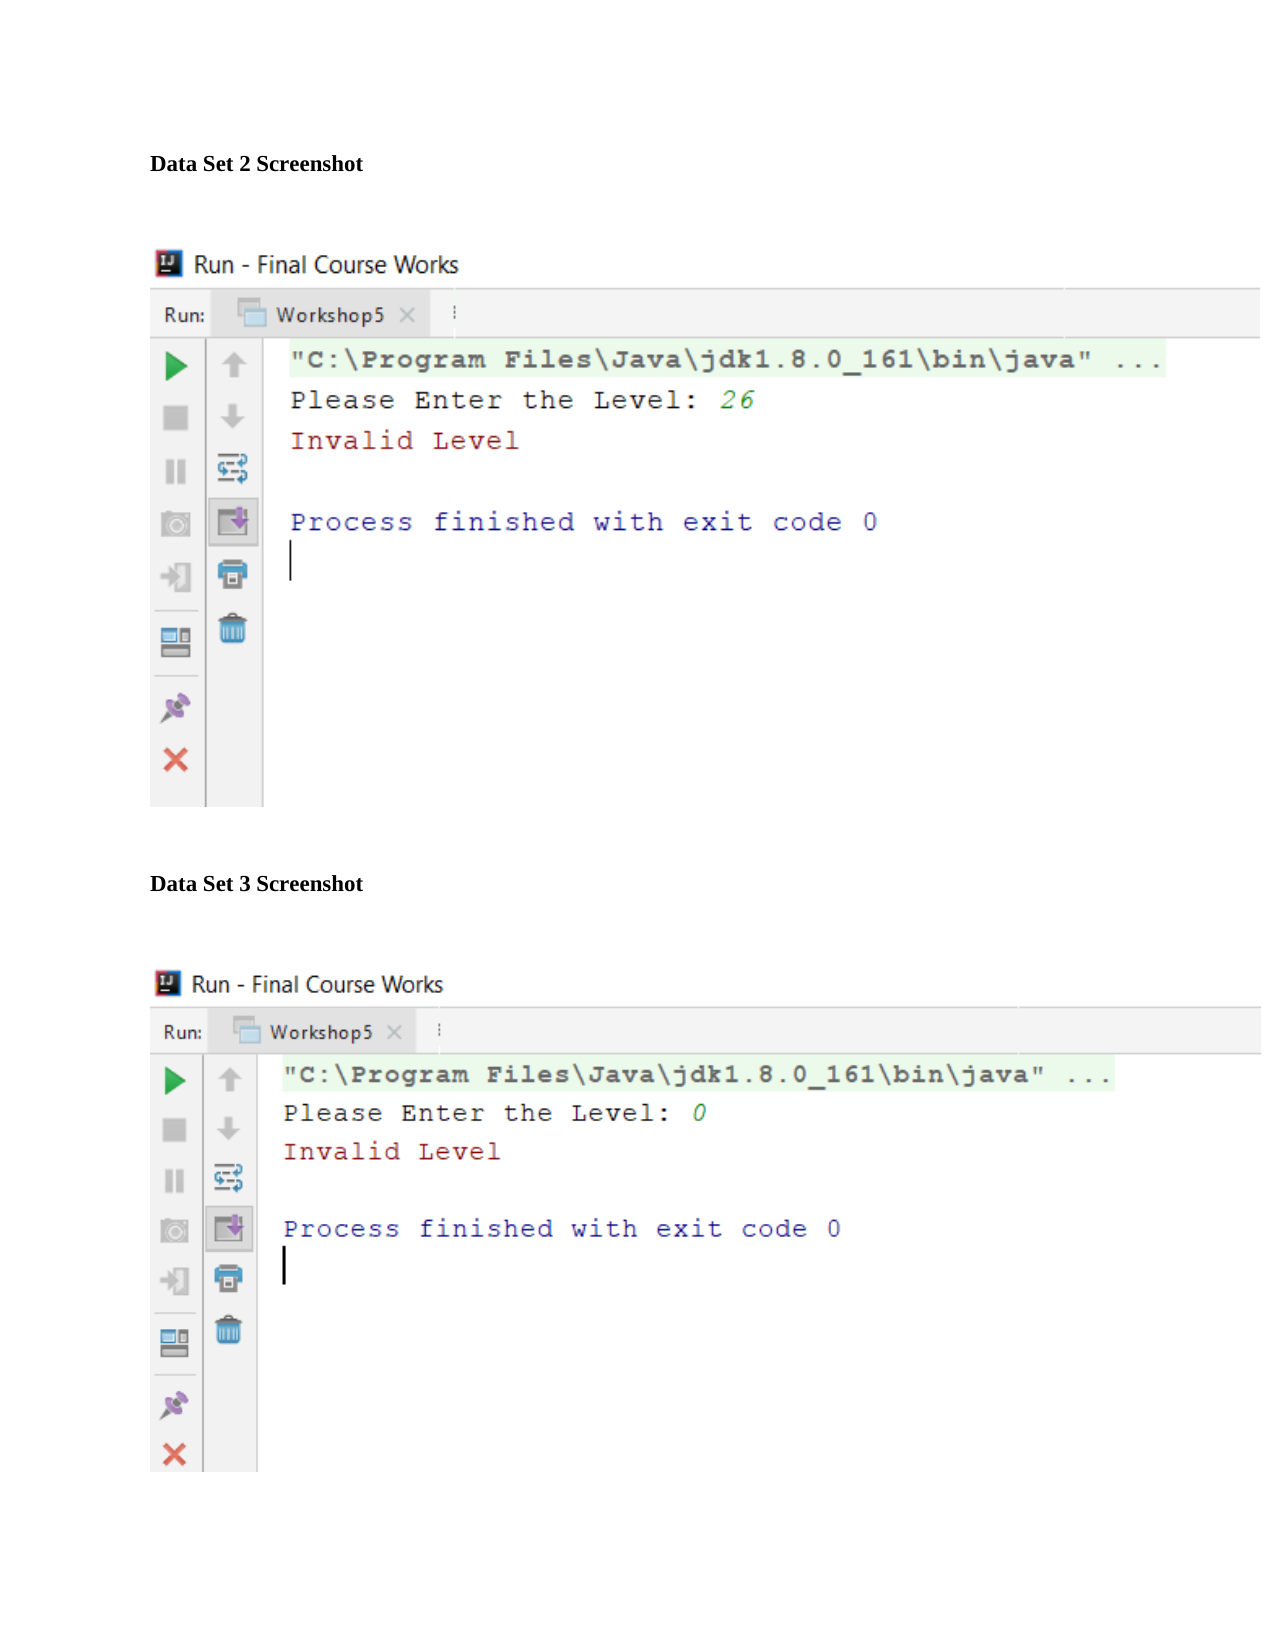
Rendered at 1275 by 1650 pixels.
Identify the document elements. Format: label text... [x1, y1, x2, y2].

text Data Set 2 Screenshot [150, 150, 1125, 176]
picture [150, 242, 1261, 807]
picture [150, 962, 1262, 1472]
text Data Set 3 Screenshot [150, 871, 1125, 897]
